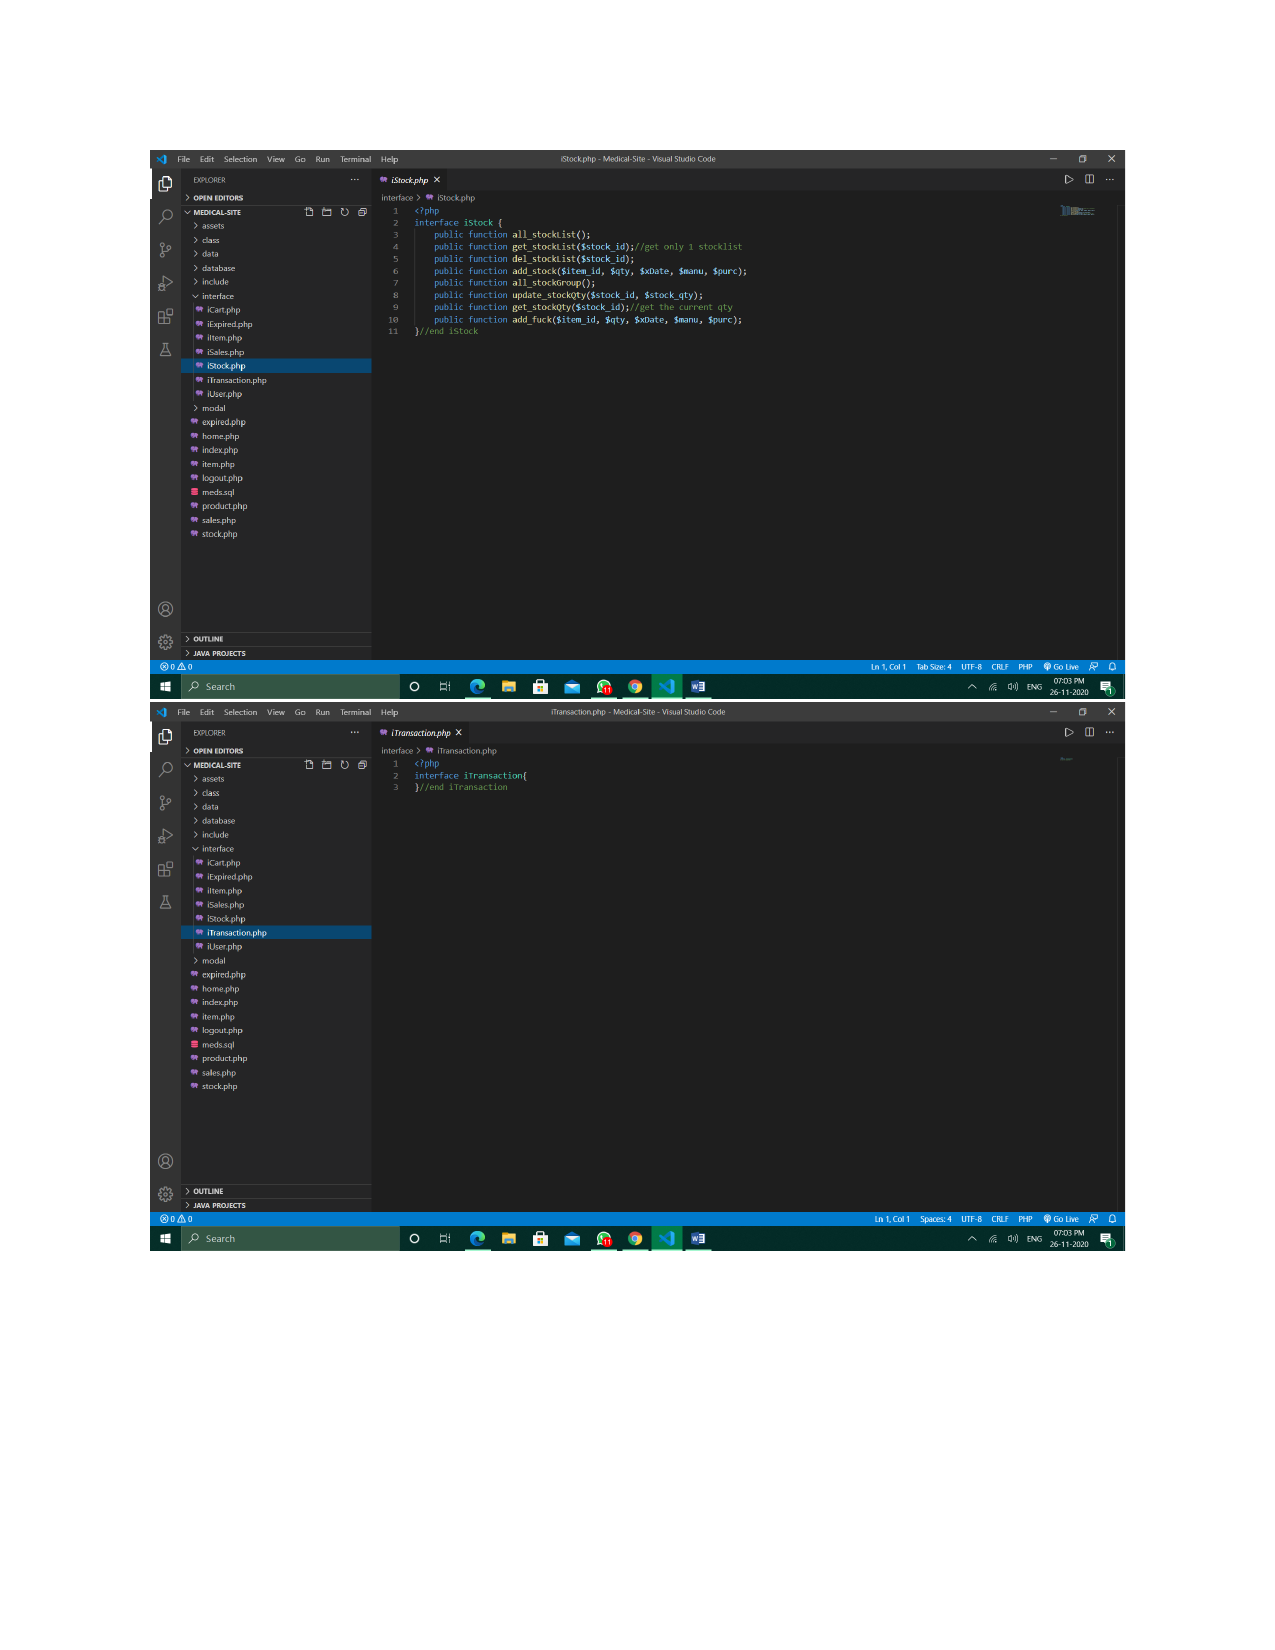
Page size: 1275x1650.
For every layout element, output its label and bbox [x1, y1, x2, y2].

picture [150, 150, 1125, 699]
picture [150, 702, 1125, 1251]
